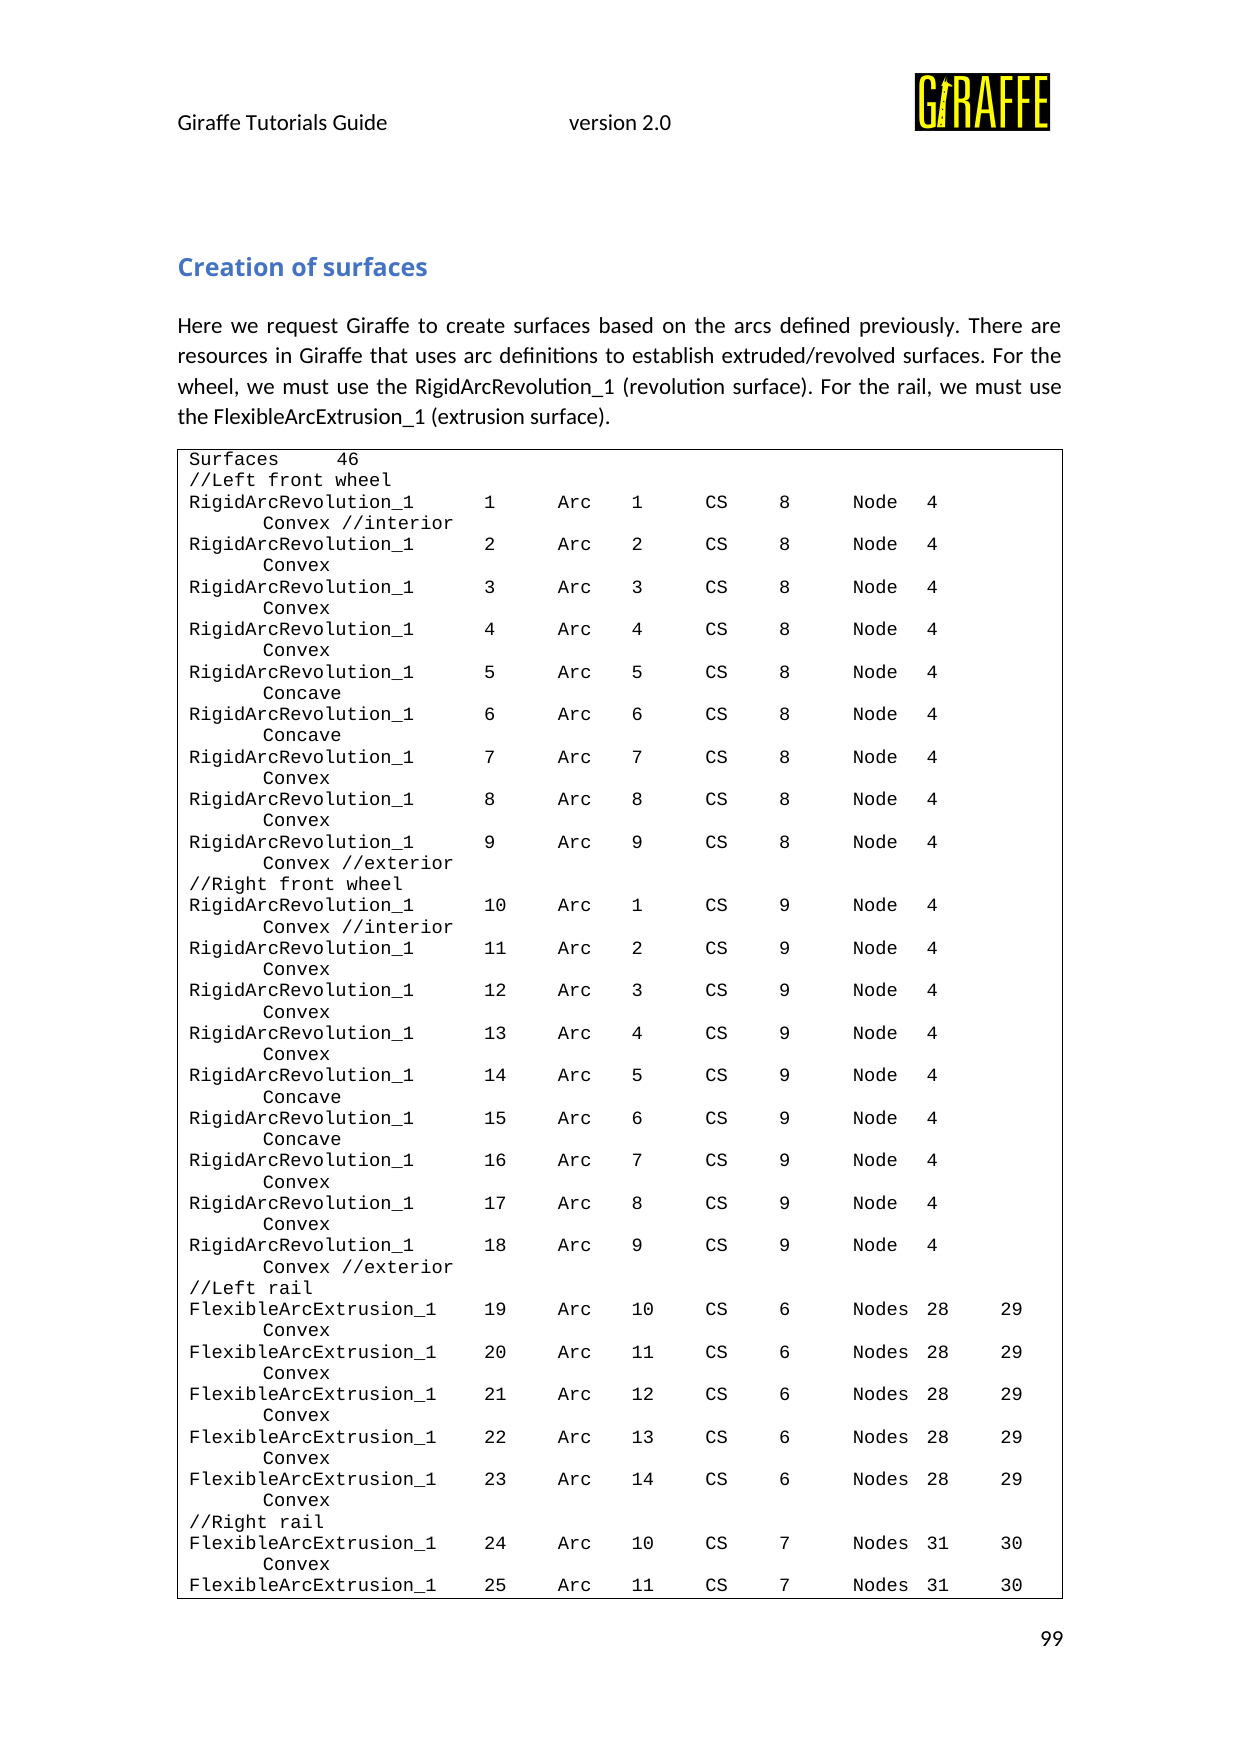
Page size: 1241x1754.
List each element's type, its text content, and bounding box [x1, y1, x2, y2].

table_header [178, 450, 1062, 1597]
picture [914, 73, 1051, 131]
subtitle Creation of surfaces [177, 250, 1063, 284]
text Here we request Giraffe to create surfaces based on the arcs defined previously. There are resources in Giraffe that uses arc definitions to establish extruded/revolved surfaces. For the wheel, we must use the RigidArcRevolution_1 (revolution surface). For the rail, we must use the FlexibleArcExtrusion_1 (extrusion surface). [177, 311, 1063, 430]
